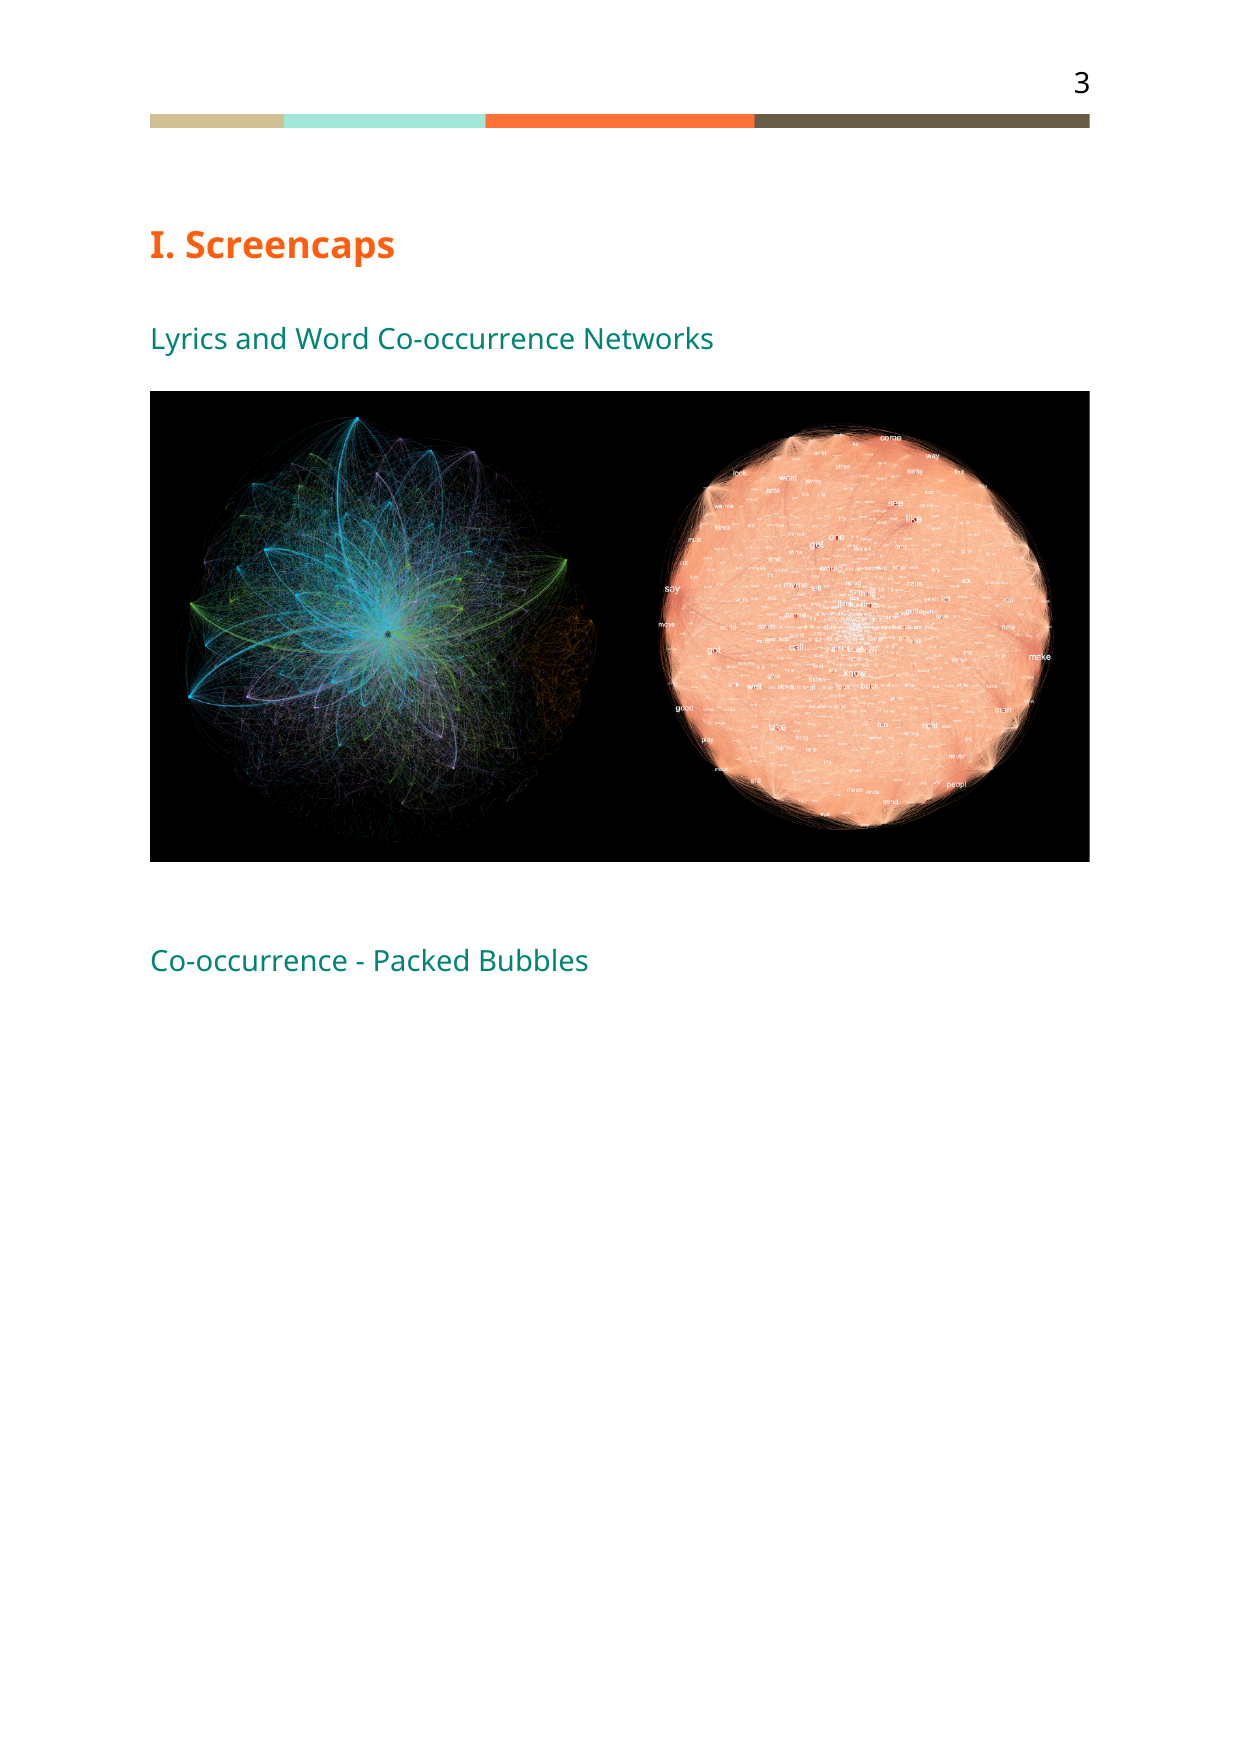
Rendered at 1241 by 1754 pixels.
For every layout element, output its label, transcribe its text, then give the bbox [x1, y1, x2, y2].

text Co-occurrence - Packed Bubbles [150, 941, 1090, 980]
text Lyrics and Word Co-occurrence Networks [150, 318, 1090, 358]
picture [150, 391, 1090, 862]
picture [150, 114, 1090, 128]
text I. Screencaps [150, 219, 1090, 270]
